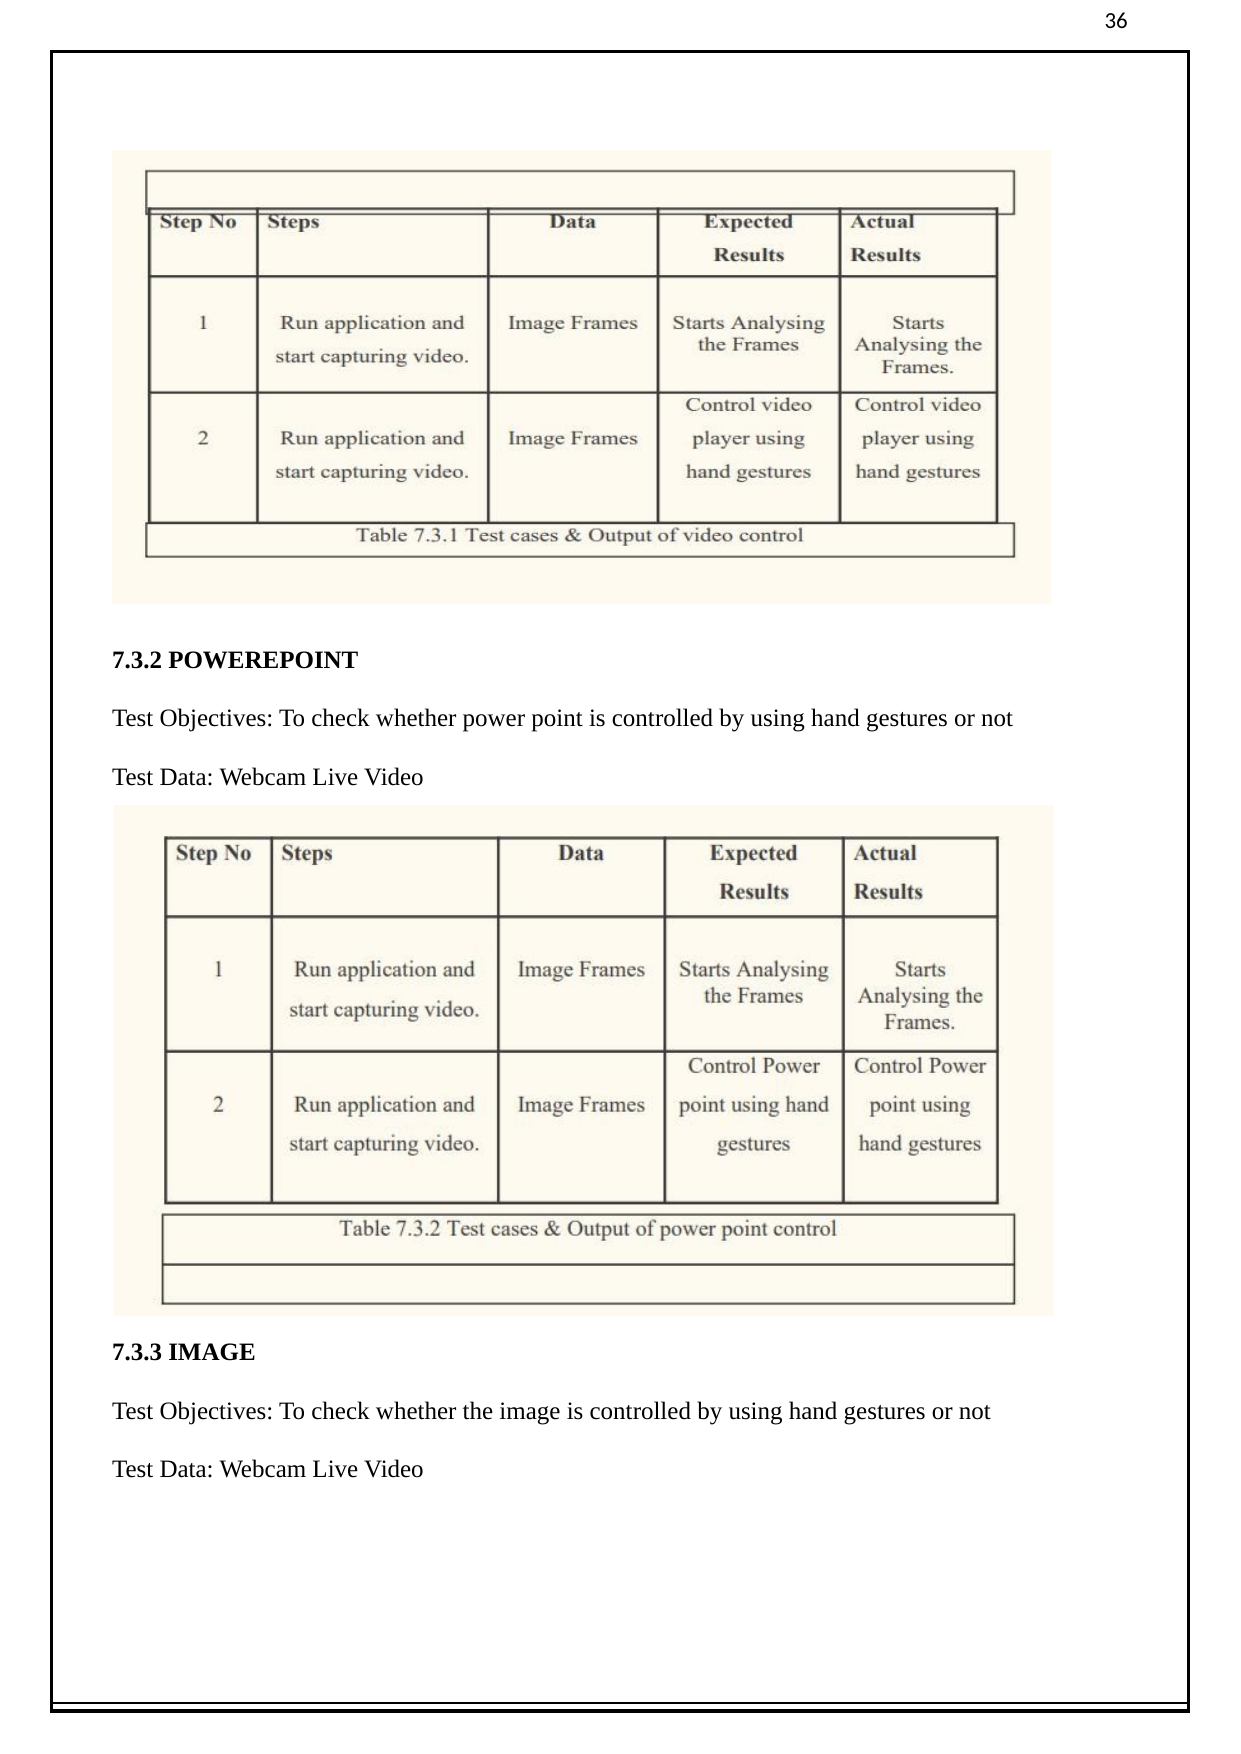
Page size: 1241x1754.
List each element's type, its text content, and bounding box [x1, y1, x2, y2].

text 7.3.3 IMAGE [112, 1337, 1120, 1366]
text Test Objectives: To check whether power point is controlled by using hand gestures or not [112, 703, 1120, 732]
picture [113, 805, 1054, 1316]
text Test Objectives: To check whether the image is controlled by using hand gestures or not [112, 1396, 1120, 1424]
picture [111, 150, 1052, 604]
text Test Data: Webcam Live Video [112, 762, 1120, 791]
text 7.3.2 POWEREPOINT [112, 645, 1120, 674]
text Test Data: Webcam Live Video [112, 1454, 1120, 1483]
